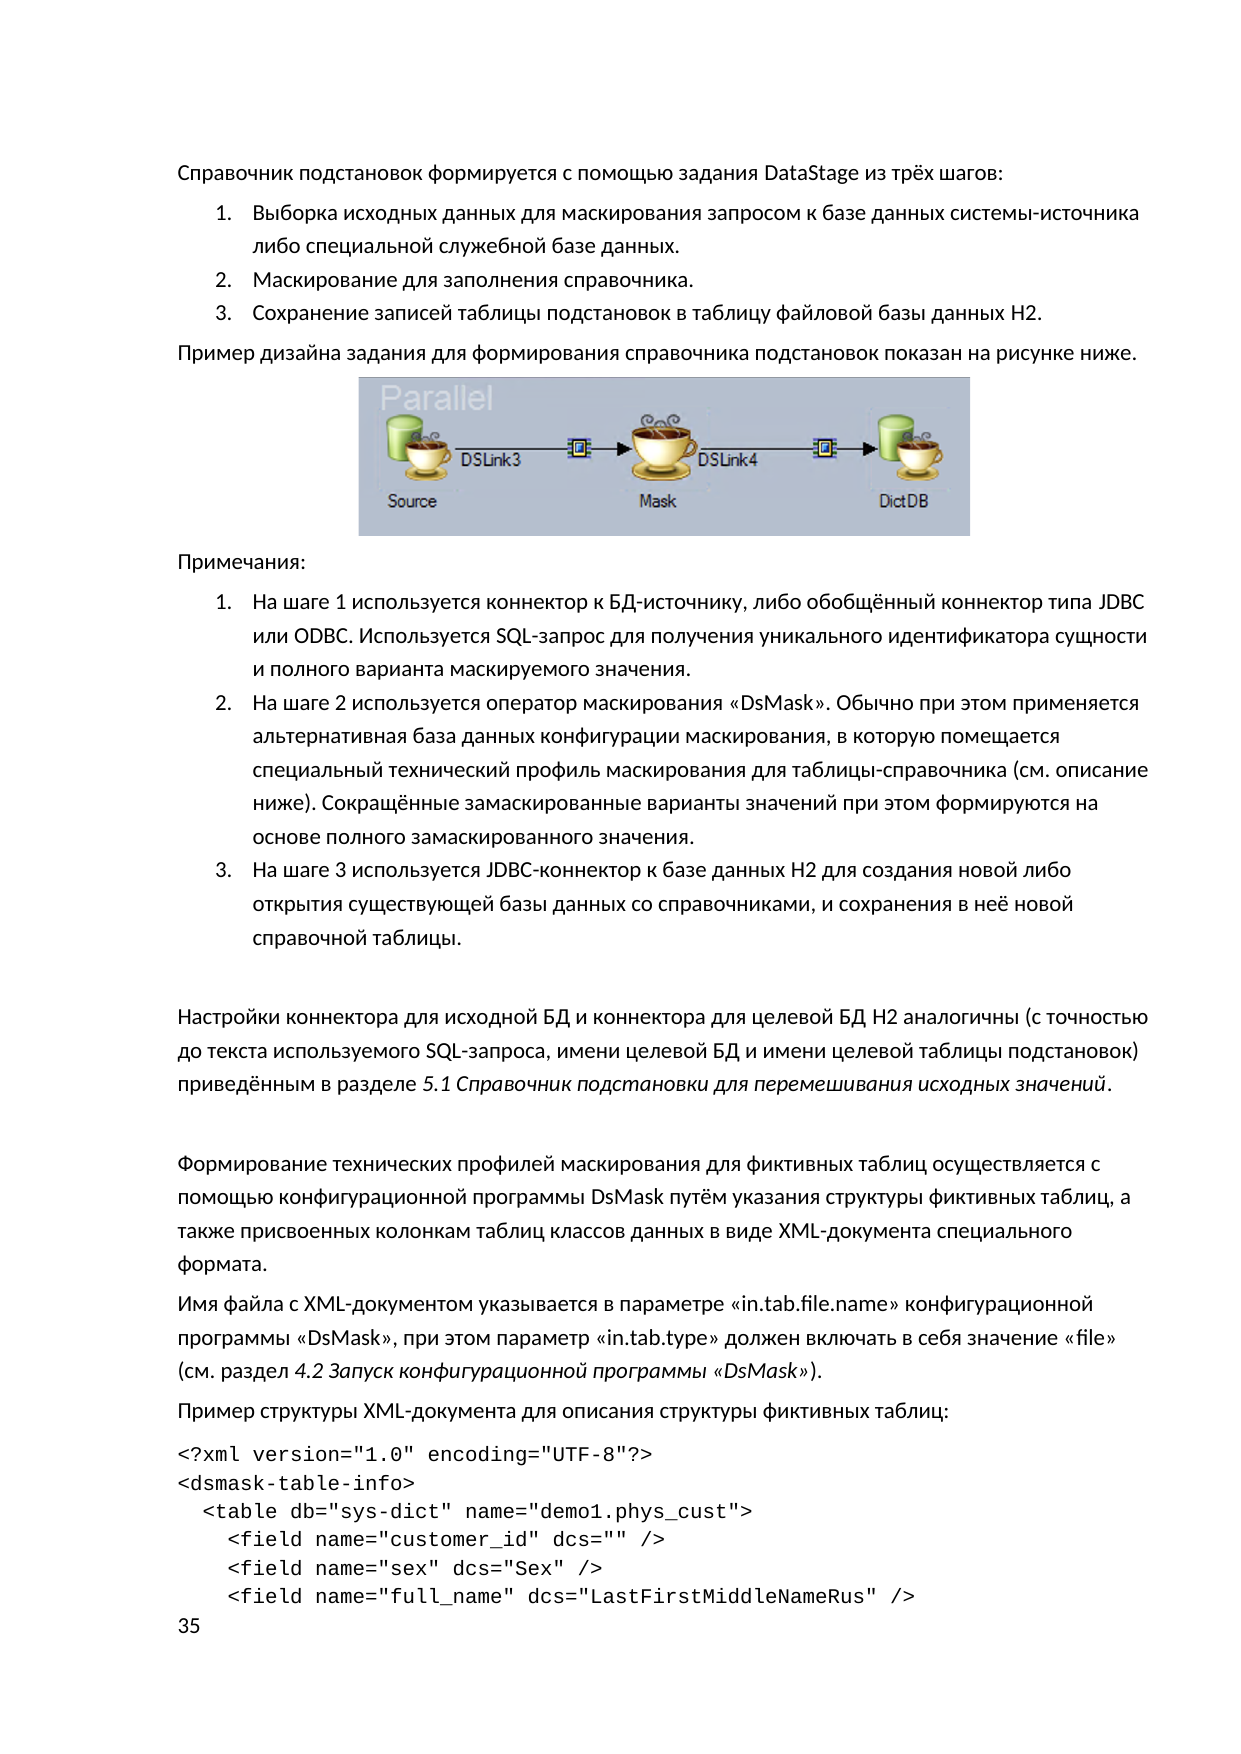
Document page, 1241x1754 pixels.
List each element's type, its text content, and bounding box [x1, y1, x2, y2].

text Имя файла с XML-документом указывается в параметре «in.tab.file.name» конфигурационной программы «DsMask», при этом параметр «in.tab.type» должен включать в себя значение «file» (см. раздел 4.2 Запуск конфигурационной программы «DsMask»). [177, 1289, 1152, 1384]
text Пример структуры XML-документа для описания структуры фиктивных таблиц: [177, 1396, 1152, 1424]
list На шаге 3 используется JDBC-коннектор к базе данных H2 для создания новой либо открытия существующей базы данных со справочниками, и сохранения в неё новой справочной таблицы. [215, 856, 1152, 951]
list Выборка исходных данных для маскирования запросом к базе данных системы-источника либо специальной служебной базе данных. [215, 198, 1152, 259]
text Настройки коннектора для исходной БД и коннектора для целевой БД H2 аналогичны (с точностью до текста используемого SQL-запроса, имени целевой БД и имени целевой таблицы подстановок) приведённым в разделе 5.1 Справочник подстановки для перемешивания исходных значений. [177, 1002, 1152, 1097]
list На шаге 1 используется коннектор к БД-источнику, либо обобщённый коннектор типа JDBC или ODBC. Используется SQL-запрос для получения уникального идентификатора сущности и полного варианта маскируемого значения. [215, 587, 1152, 682]
text Примечания: [177, 547, 1152, 575]
picture [358, 377, 971, 536]
text <?xml version="1.0" encoding="UTF-8"?> [177, 1444, 1152, 1468]
text <field name="sex" dcs="Sex" /> [177, 1558, 1152, 1581]
list Маскирование для заполнения справочника. [215, 265, 1152, 293]
list Сохранение записей таблицы подстановок в таблицу файловой базы данных H2. [215, 298, 1152, 326]
text <dsmask-table-info> [177, 1473, 1152, 1496]
text <field name="customer_id" dcs="" /> [177, 1529, 1152, 1553]
text <field name="full_name" dcs="LastFirstMiddleNameRus" /> [177, 1586, 1152, 1609]
text Справочник подстановок формируется с помощью задания DataStage из трёх шагов: [177, 158, 1152, 186]
text Пример дизайна задания для формирования справочника подстановок показан на рисунке ниже. [177, 338, 1152, 366]
text <table db="sys-dict" name="demo1.phys_cust"> [177, 1501, 1152, 1524]
text Формирование технических профилей маскирования для фиктивных таблиц осуществляется с помощью конфигурационной программы DsMask путём указания структуры фиктивных таблиц, а также присвоенных колонкам таблиц классов данных в виде XML-документа специального формата. [177, 1149, 1152, 1277]
list На шаге 2 используется оператор маскирования «DsMask». Обычно при этом применяется альтернативная база данных конфигурации маскирования, в которую помещается специальный технический профиль маскирования для таблицы-справочника (см. описание ниже). Сокращённые замаскированные варианты значений при этом формируются на основе полного замаскированного значения. [215, 688, 1152, 850]
